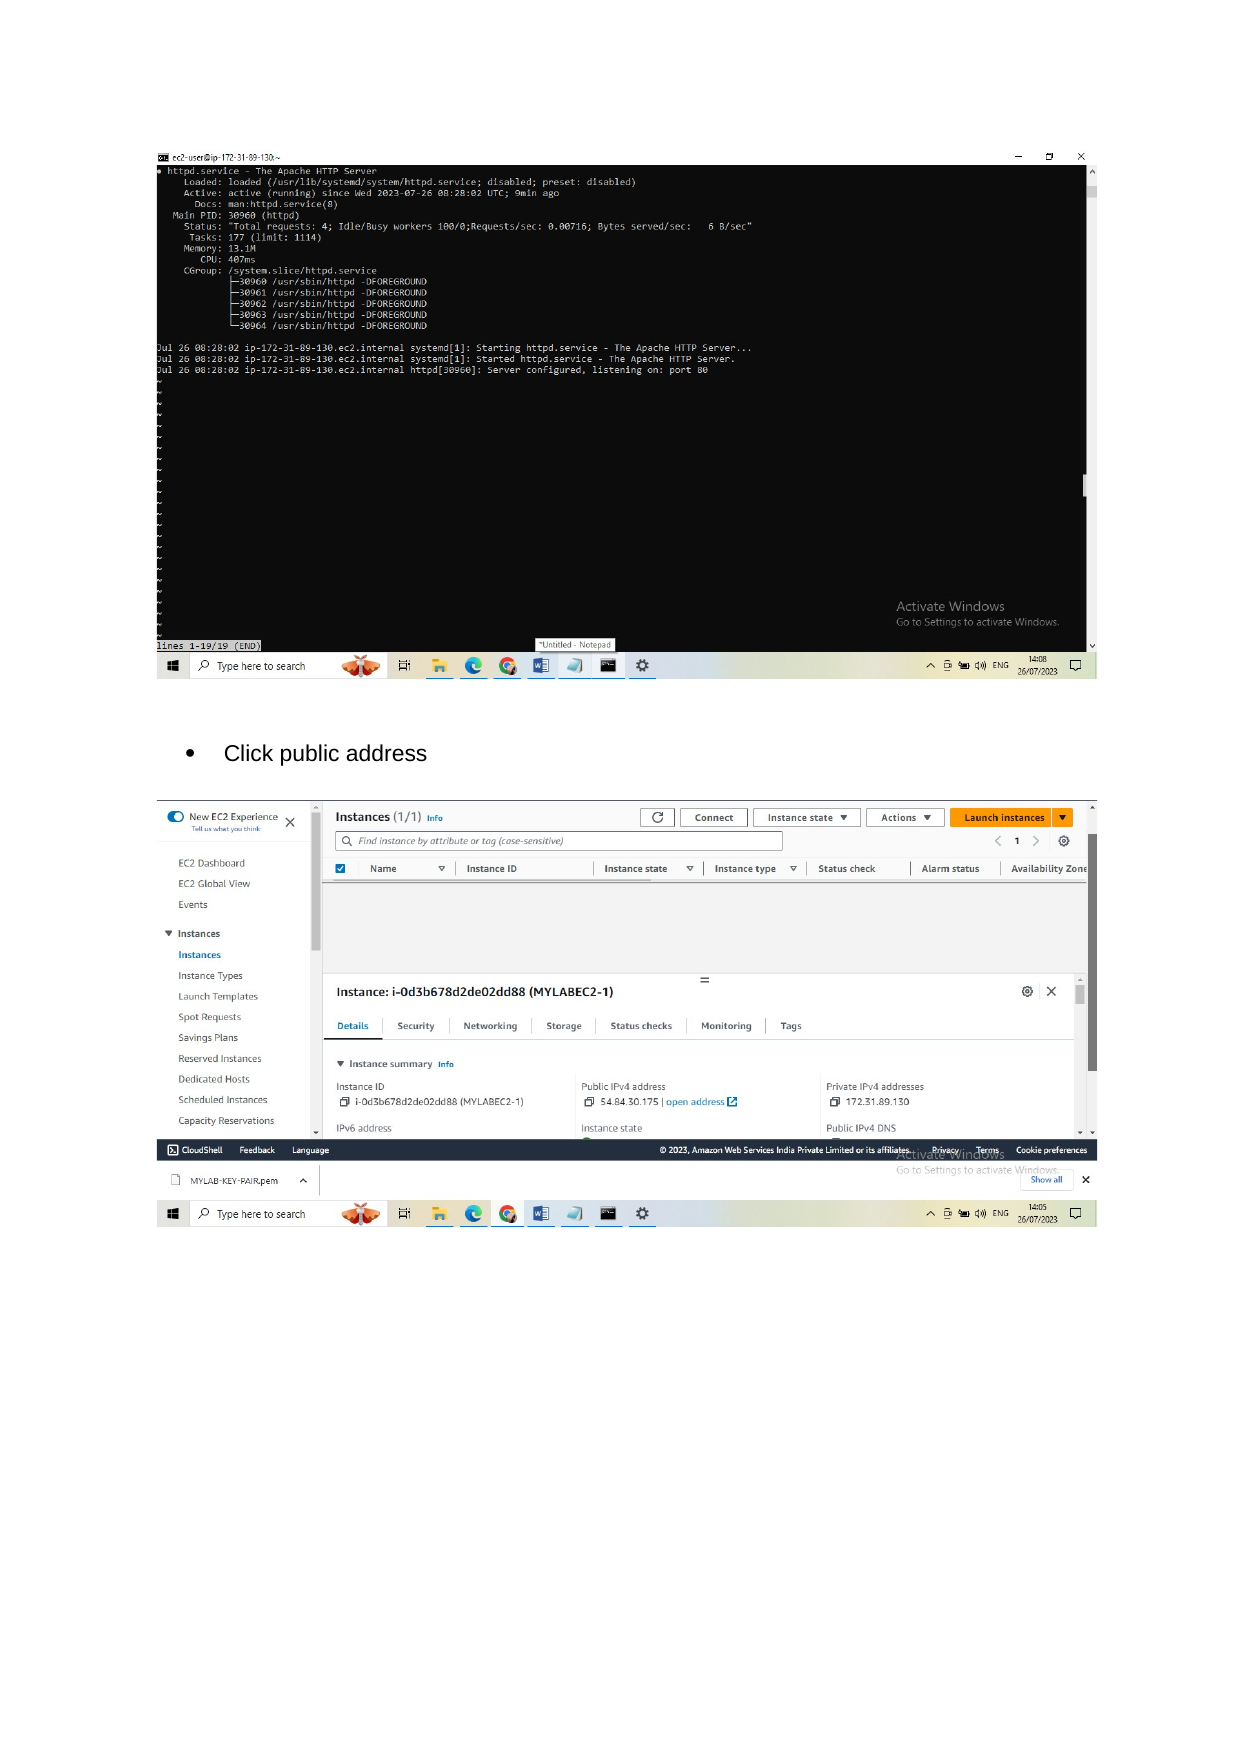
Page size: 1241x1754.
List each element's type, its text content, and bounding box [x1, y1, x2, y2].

picture [156, 800, 1098, 1227]
list Click public address [186, 739, 1101, 766]
picture [156, 150, 1098, 679]
